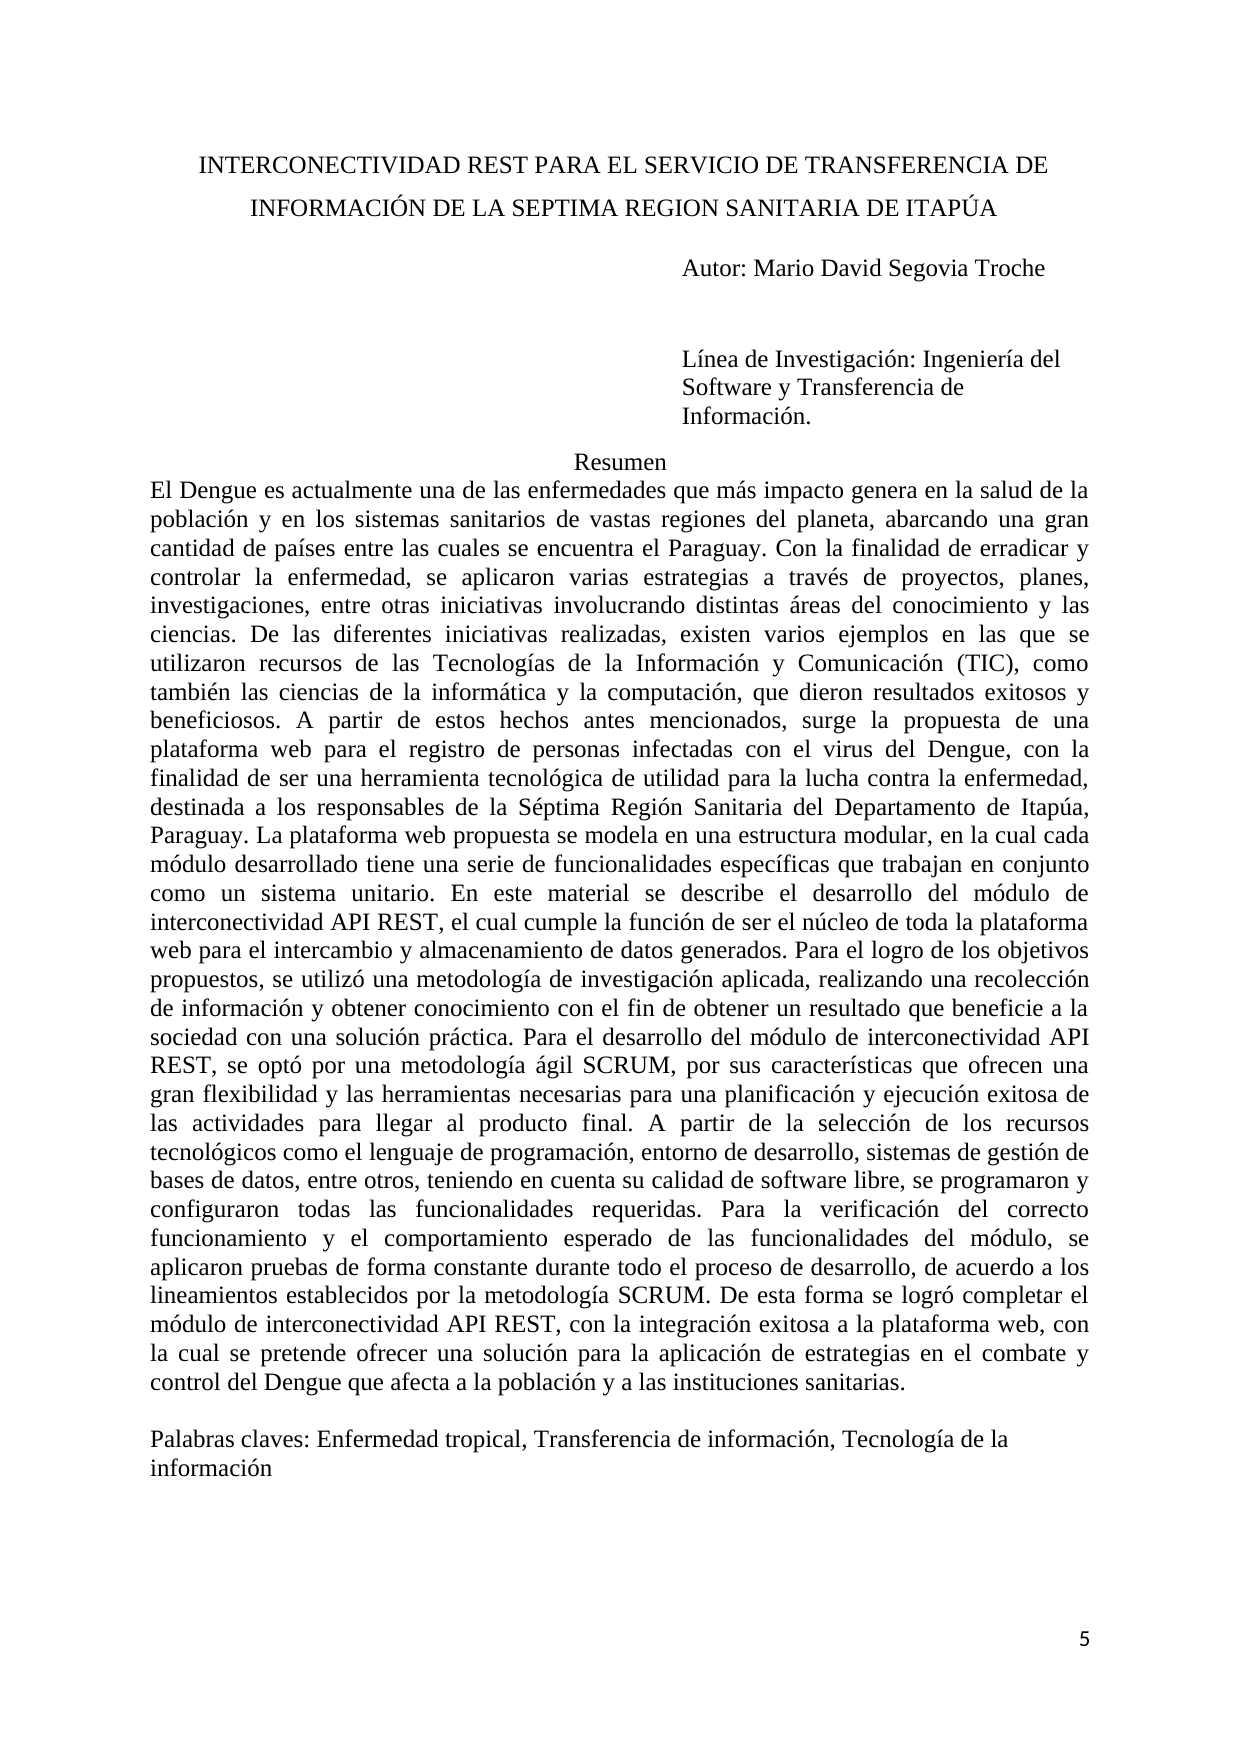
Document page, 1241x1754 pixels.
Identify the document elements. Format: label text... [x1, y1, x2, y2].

text Resumen [150, 447, 1090, 475]
text INTERCONECTIVIDAD REST PARA EL SERVICIO DE TRANSFERENCIA DE INFORMACIÓN DE LA SEPTIMA REGION SANITARIA DE ITAPÚA [157, 150, 1090, 222]
text El Dengue es actualmente una de las enfermedades que más impacto genera en la salud de la población y en los sistemas sanitarios de vastas regiones del planeta, abarcando una gran cantidad de países entre las cuales se encuentra el Paraguay. Con la finalidad de erradicar y controlar la enfermedad, se aplicaron varias estrategias a través de proyectos, planes, investigaciones, entre otras iniciativas involucrando distintas áreas del conocimiento y las ciencias. De las diferentes iniciativas realizadas, existen varios ejemplos en las que se utilizaron recursos de las Tecnologías de la Información y Comunicación (TIC), como también las ciencias de la informática y la computación, que dieron resultados exitosos y beneficiosos. A partir de estos hechos antes mencionados, surge la propuesta de una plataforma web para el registro de personas infectadas con el virus del Dengue, con la finalidad de ser una herramienta tecnológica de utilidad para la lucha contra la enfermedad, destinada a los responsables de la Séptima Región Sanitaria del Departamento de Itapúa, Paraguay. La plataforma web propuesta se modela en una estructura modular, en la cual cada módulo desarrollado tiene una serie de funcionalidades específicas que trabajan en conjunto como un sistema unitario. En este material se describe el desarrollo del módulo de interconectividad API REST, el cual cumple la función de ser el núcleo de toda la plataforma web para el intercambio y almacenamiento de datos generados. Para el logro de los objetivos propuestos, se utilizó una metodología de investigación aplicada, realizando una recolección de información y obtener conocimiento con el fin de obtener un resultado que beneficie a la sociedad con una solución práctica. Para el desarrollo del módulo de interconectividad API REST, se optó por una metodología ágil SCRUM, por sus características que ofrecen una gran flexibilidad y las herramientas necesarias para una planificación y ejecución exitosa de las actividades para llegar al producto final. A partir de la selección de los recursos tecnológicos como el lenguaje de programación, entorno de desarrollo, sistemas de gestión de bases de datos, entre otros, teniendo en cuenta su calidad de software libre, se programaron y configuraron todas las funcionalidades requeridas. Para la verificación del correcto funcionamiento y el comportamiento esperado de las funcionalidades del módulo, se aplicaron pruebas de forma constante durante todo el proceso de desarrollo, de acuerdo a los lineamientos establecidos por la metodología SCRUM. De esta forma se logró completar el módulo de interconectividad API REST, con la integración exitosa a la plataforma web, con la cual se pretende ofrecer una solución para la aplicación de estrategias en el combate y control del Dengue que afecta a la población y a las instituciones sanitarias. [150, 475, 1090, 1395]
text Línea de Investigación: Ingeniería del Software y Transferencia de Información. [682, 344, 1090, 430]
text Autor: Mario David Segovia Troche [608, 253, 1090, 282]
text Palabras claves: Enfermedad tropical, Transferencia de información, Tecnología de la información [150, 1424, 1090, 1482]
